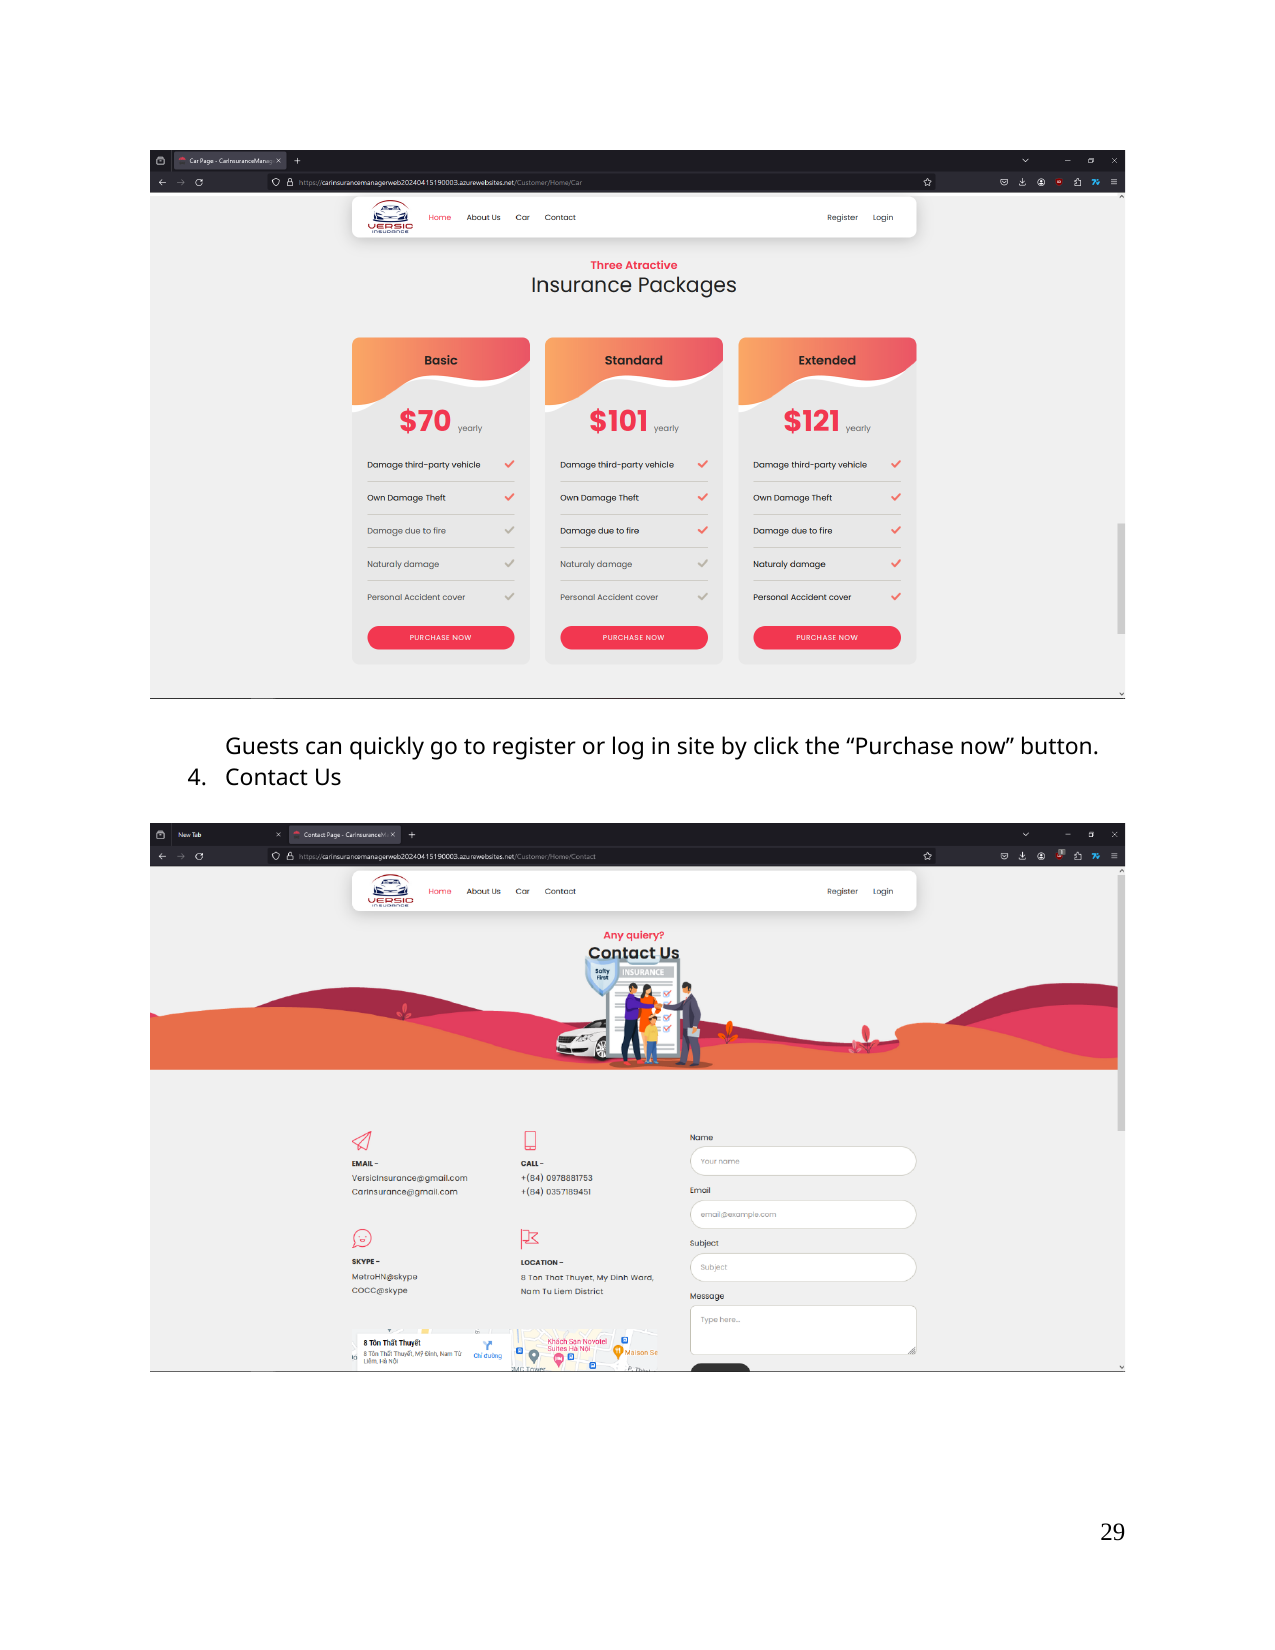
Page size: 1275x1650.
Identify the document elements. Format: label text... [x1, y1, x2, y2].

text Guests can quickly go to register or log in site by click the “Purchase now” button. [150, 730, 1125, 761]
picture [150, 150, 1125, 699]
picture [150, 823, 1125, 1372]
list Contact Us [187, 761, 1125, 792]
